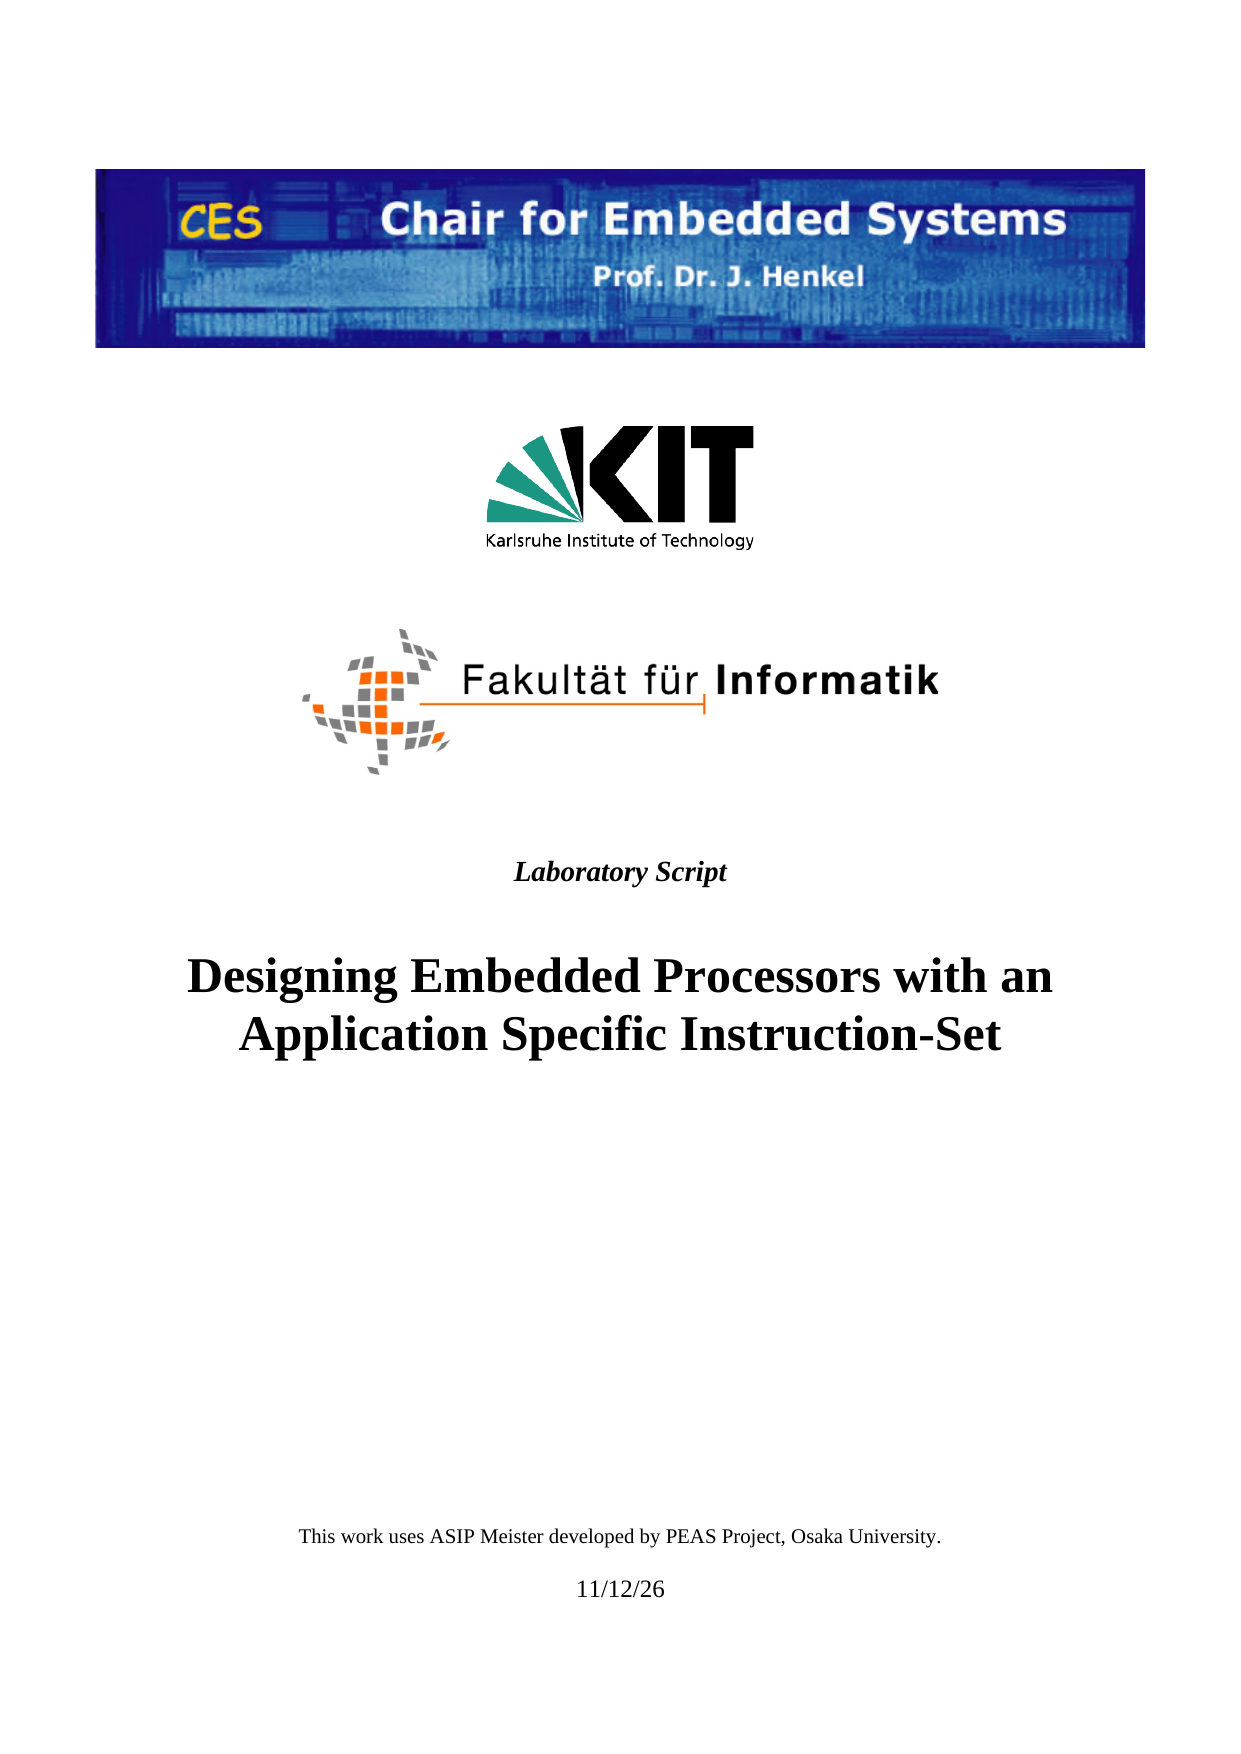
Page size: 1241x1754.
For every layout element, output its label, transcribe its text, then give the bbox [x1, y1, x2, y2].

title Designing Embedded Processors with an Application Specific Instruction-Set [148, 946, 1092, 1061]
text Laboratory Script [148, 854, 1092, 887]
picture [486, 426, 754, 550]
text 11/4/2017 [148, 1573, 1092, 1602]
text This work uses ASIP Meister developed by PEAS Project, . [148, 1519, 1092, 1548]
picture [302, 629, 938, 775]
